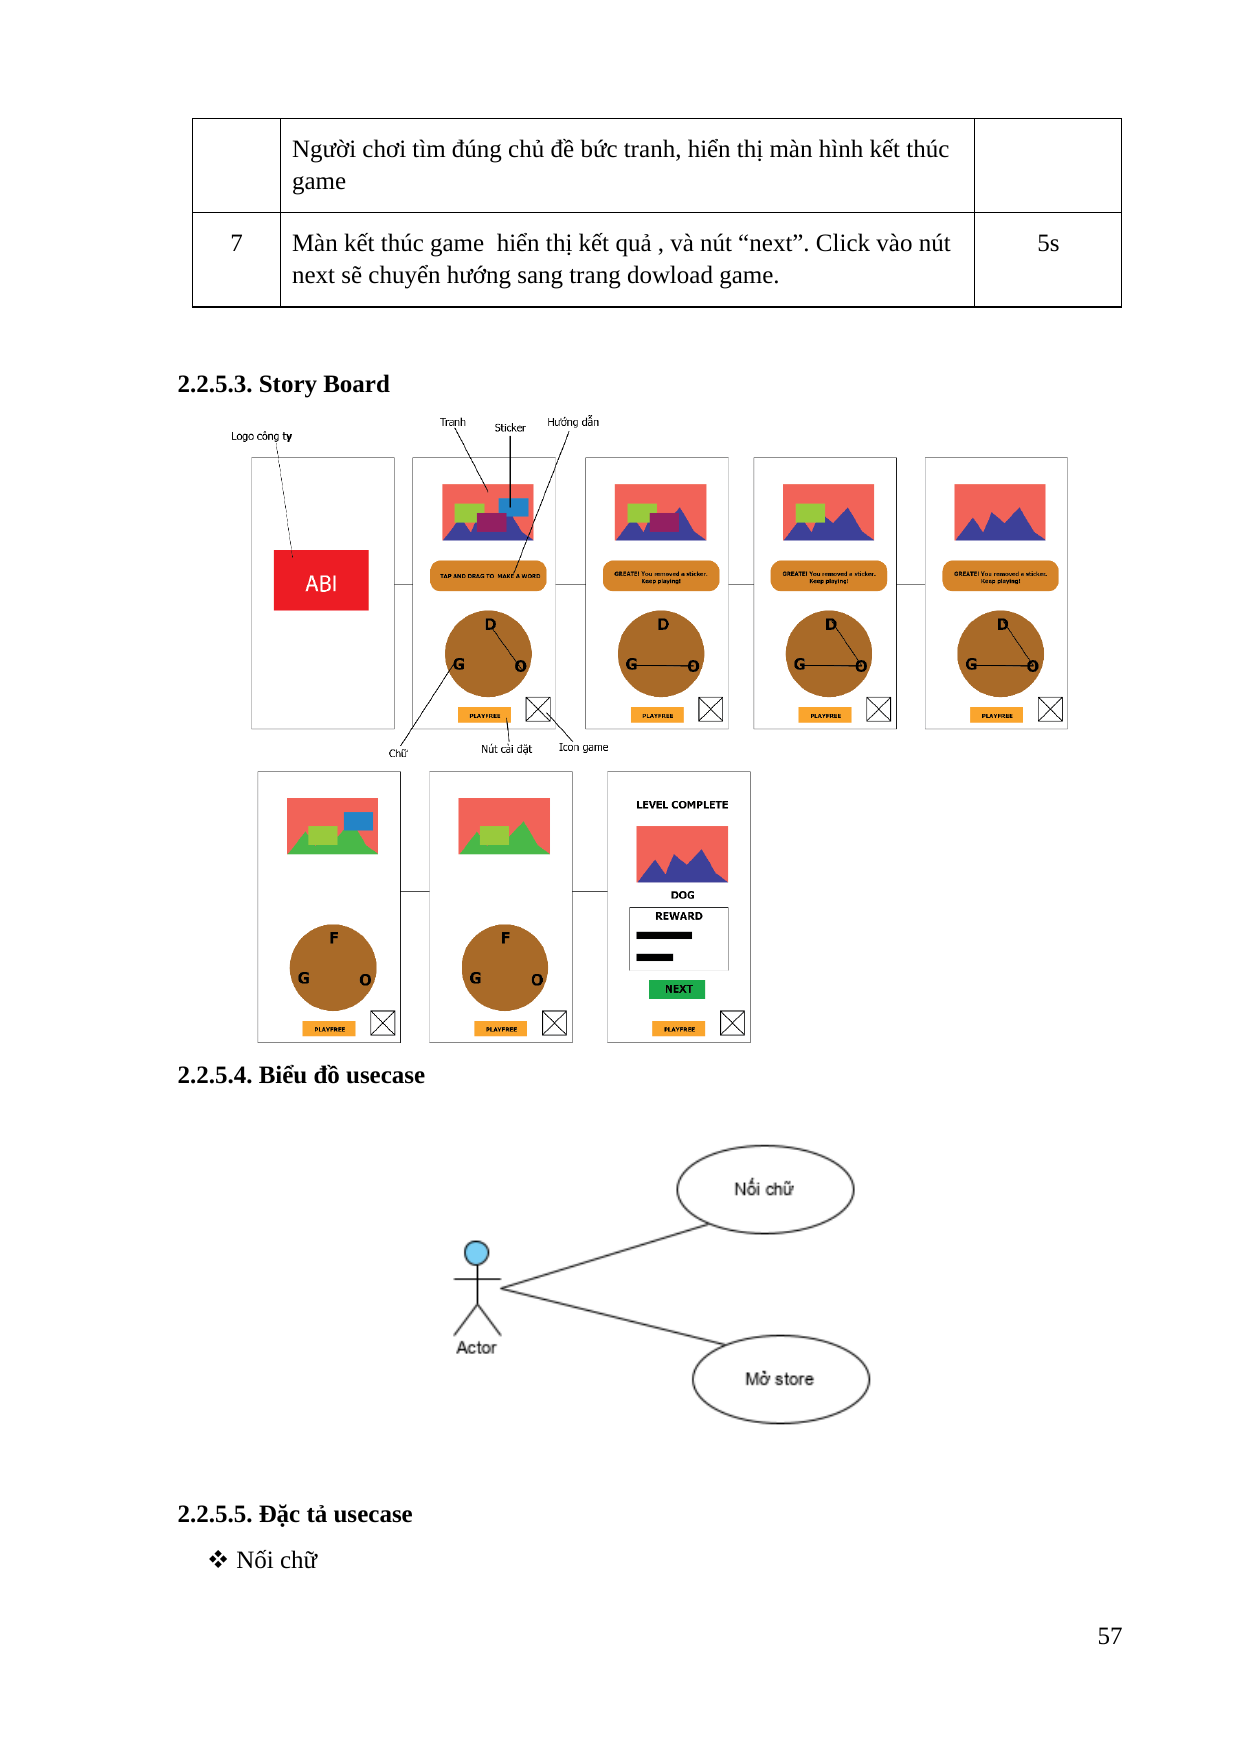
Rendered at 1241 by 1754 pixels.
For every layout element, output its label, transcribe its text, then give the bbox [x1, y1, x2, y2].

table_cell Màn kết thúc game hiển thị kết quả , và nút “next”. Click vào nút next sẽ chuyển hướng sang trang dowload game. [281, 213, 974, 306]
subtitle 2.2.5.5. Đặc tả usecase [177, 1499, 1122, 1527]
picture [363, 1106, 936, 1481]
picture [231, 415, 1068, 1043]
table_cell 5s [975, 213, 1121, 306]
table_cell Người chơi tìm đúng chủ đề bức tranh, hiển thị màn hình kết thúc game [281, 119, 974, 212]
list Nối chữ [207, 1545, 1122, 1574]
subtitle 2.2.5.4. Biểu đồ usecase [177, 1060, 1122, 1089]
subtitle 2.2.5.3. Story Board [177, 369, 1122, 398]
table_cell 7 [193, 213, 280, 306]
table_cell [193, 119, 280, 212]
